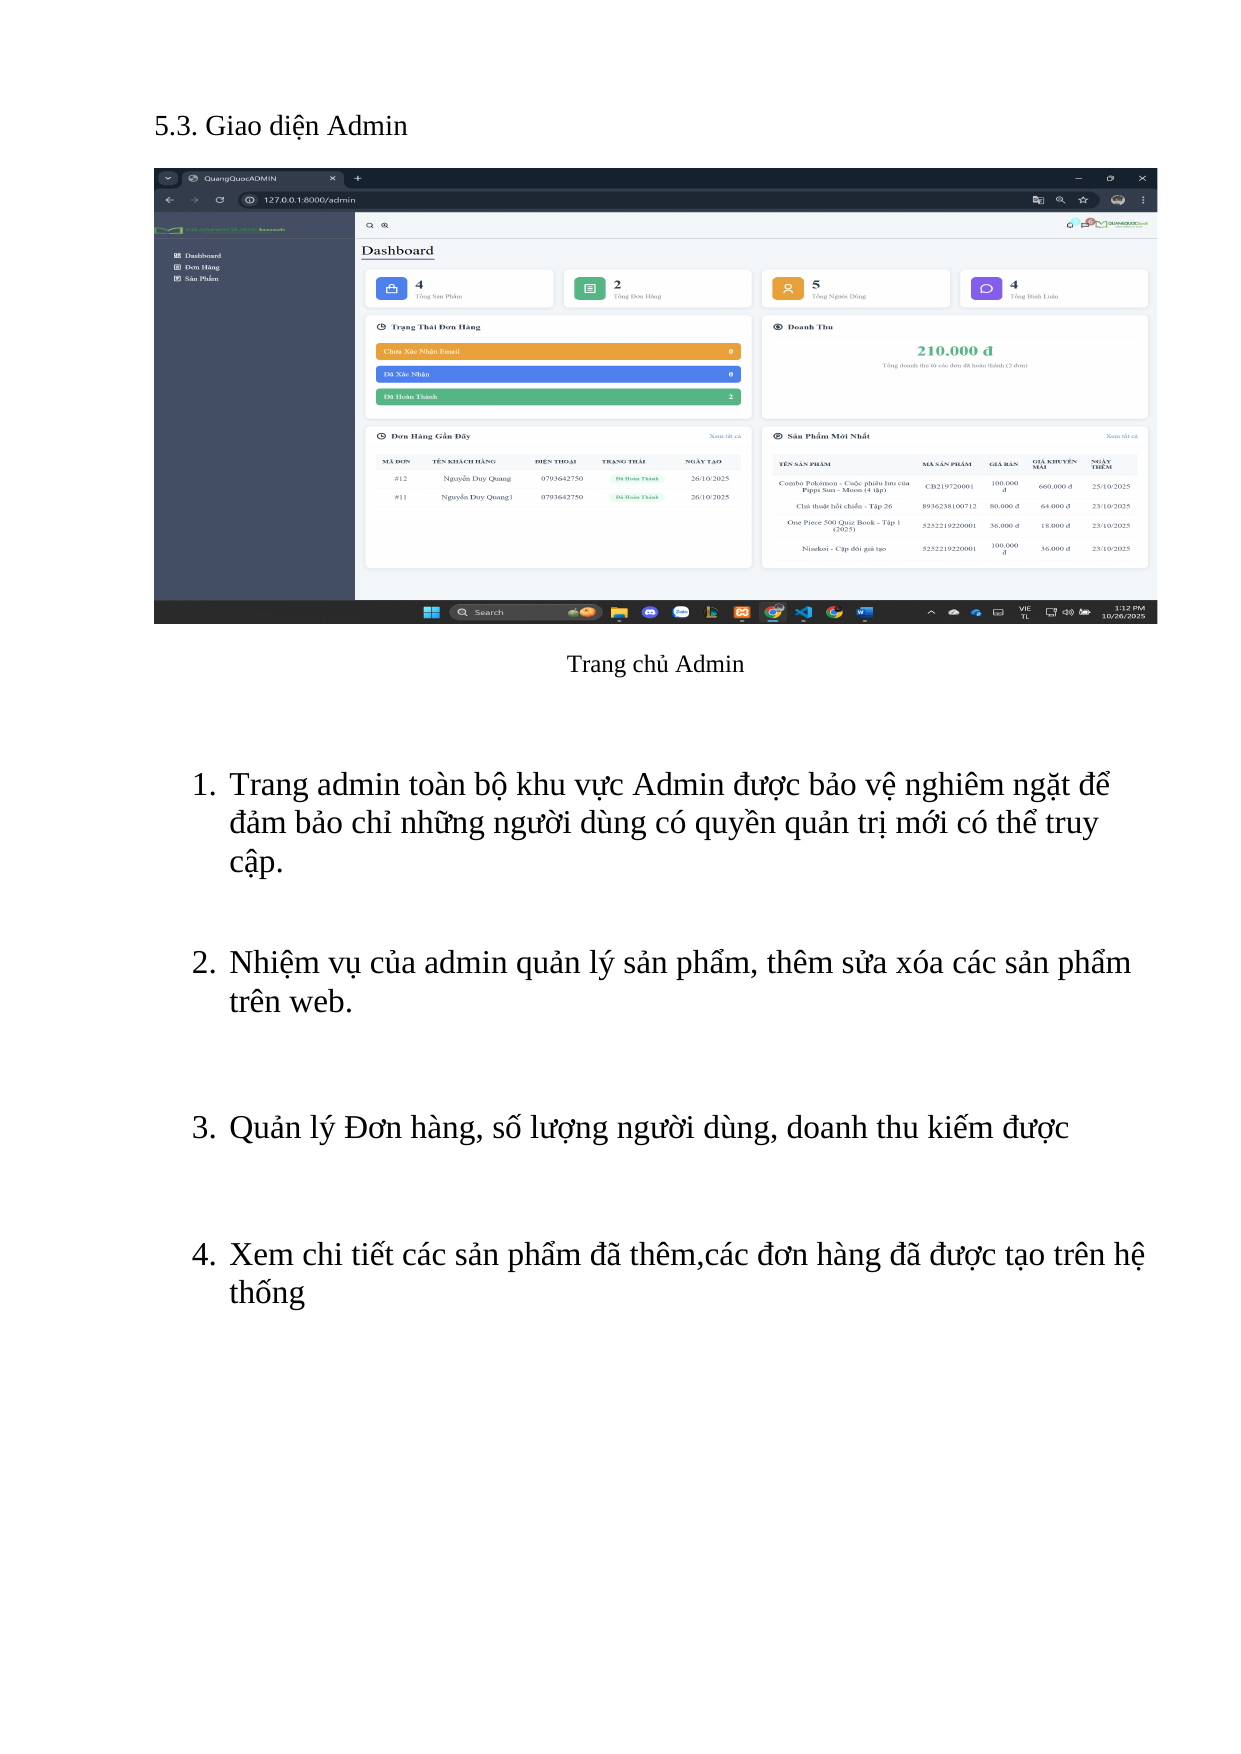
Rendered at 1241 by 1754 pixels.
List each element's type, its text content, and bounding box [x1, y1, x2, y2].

list Nhiệm vụ của admin quản lý sản phẩm, thêm sửa xóa các sản phẩm trên web. [192, 943, 1157, 1019]
list Quản lý Đơn hàng, số lượng người dùng, doanh thu kiếm được [192, 1108, 1157, 1146]
text 5.3. Giao diện Admin [154, 108, 1157, 142]
list Trang admin toàn bộ khu vực Admin được bảo vệ nghiêm ngặt để đảm bảo chỉ những người dùng có quyền quản trị mới có thể truy cập. [192, 764, 1157, 879]
text Trang chủ Admin [154, 649, 1157, 678]
list Xem chi tiết các sản phẩm đã thêm,các đơn hàng đã được tạo trên hệ thống [192, 1234, 1157, 1311]
picture [154, 168, 1158, 624]
